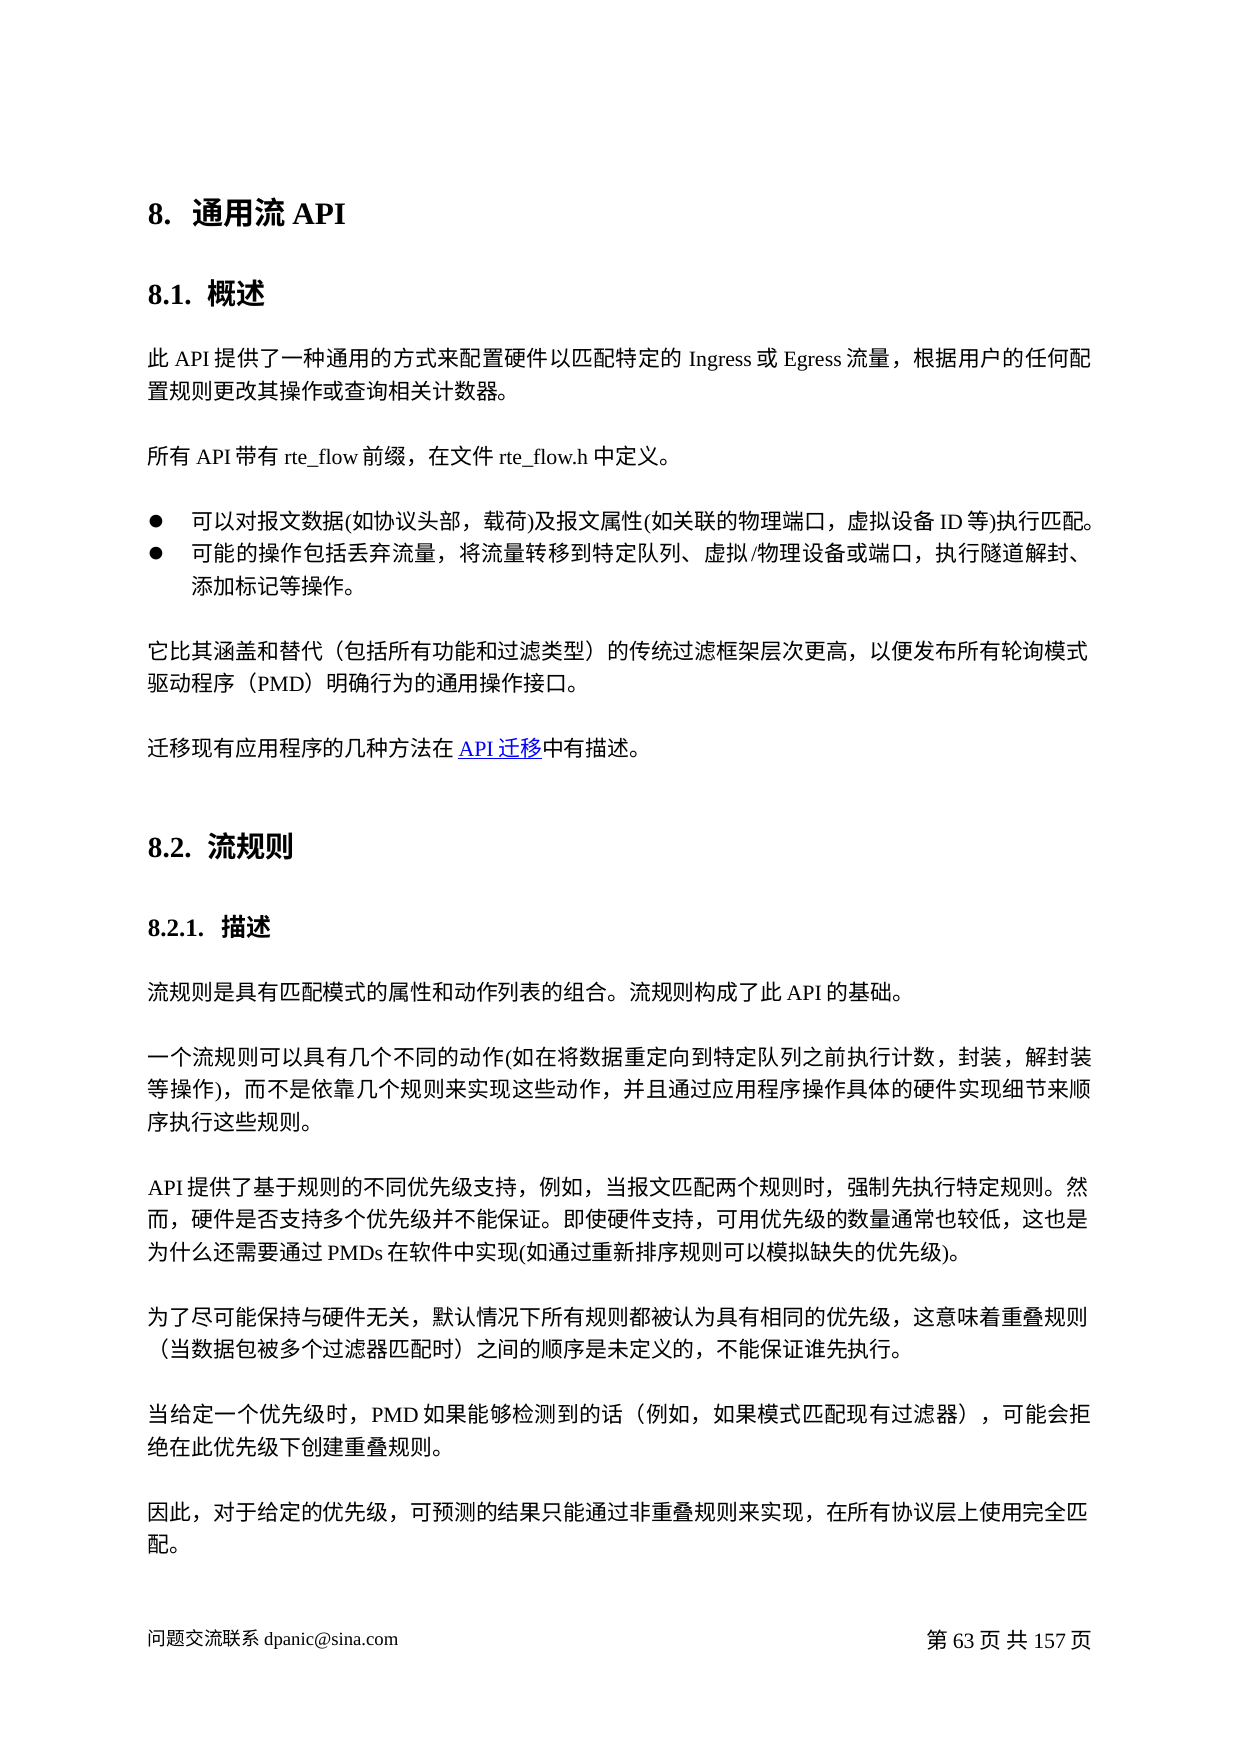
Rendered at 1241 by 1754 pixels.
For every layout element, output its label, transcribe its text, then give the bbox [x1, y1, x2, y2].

subtitle 流规则 [148, 812, 1092, 877]
text 当给定一个优先级时，PMD如果能够检测到的话（例如，如果模式匹配现有过滤器），可能会拒绝在此优先级下创建重叠规则。 [148, 1397, 1092, 1462]
text 因此，对于给定的优先级，可预测的结果只能通过非重叠规则来实现，在所有协议层上使用完全匹配。 [148, 1494, 1092, 1559]
subtitle 描述 [148, 893, 1092, 958]
text 迁移现有应用程序的几种方法在API迁移中有描述。 [148, 731, 1092, 763]
text API提供了基于规则的不同优先级支持，例如，当报文匹配两个规则时，强制先执行特定规则。然而，硬件是否支持多个优先级并不能保证。即使硬件支持，可用优先级的数量通常也较低，这也是为什么还需要通过PMDs在软件中实现(如通过重新排序规则可以模拟缺失的优先级)。 [148, 1169, 1092, 1267]
text 为了尽可能保持与硬件无关，默认情况下所有规则都被认为具有相同的优先级，这意味着重叠规则（当数据包被多个过滤器匹配时）之间的顺序是未定义的，不能保证谁先执行。 [148, 1299, 1092, 1364]
text 此API提供了一种通用的方式来配置硬件以匹配特定的Ingress或Egress流量，根据用户的任何配置规则更改其操作或查询相关计数器。 [148, 341, 1092, 406]
list 可以对报文数据(如协议头部，载荷)及报文属性(如关联的物理端口，虚拟设备ID等)执行匹配。 [148, 503, 1092, 536]
subtitle 通用流API [148, 178, 1092, 243]
text 一个流规则可以具有几个不同的动作(如在将数据重定向到特定队列之前执行计数，封装，解封装等操作)，而不是依靠几个规则来实现这些动作，并且通过应用程序操作具体的硬件实现细节来顺序执行这些规则。 [148, 1039, 1092, 1137]
text 它比其涵盖和替代（包括所有功能和过滤类型）的传统过滤框架层次更高，以便发布所有轮询模式驱动程序（PMD）明确行为的通用操作接口。 [148, 633, 1092, 698]
text 流规则是具有匹配模式的属性和动作列表的组合。流规则构成了此API的基础。 [148, 974, 1092, 1007]
text 所有API带有 rte_flow前缀，在文件 rte_flow.h 中定义。 [148, 438, 1092, 471]
list 可能的操作包括丢弃流量，将流量转移到特定队列、虚拟/物理设备或端口，执行隧道解封、添加标记等操作。 [148, 536, 1092, 601]
subtitle 概述 [148, 259, 1092, 324]
